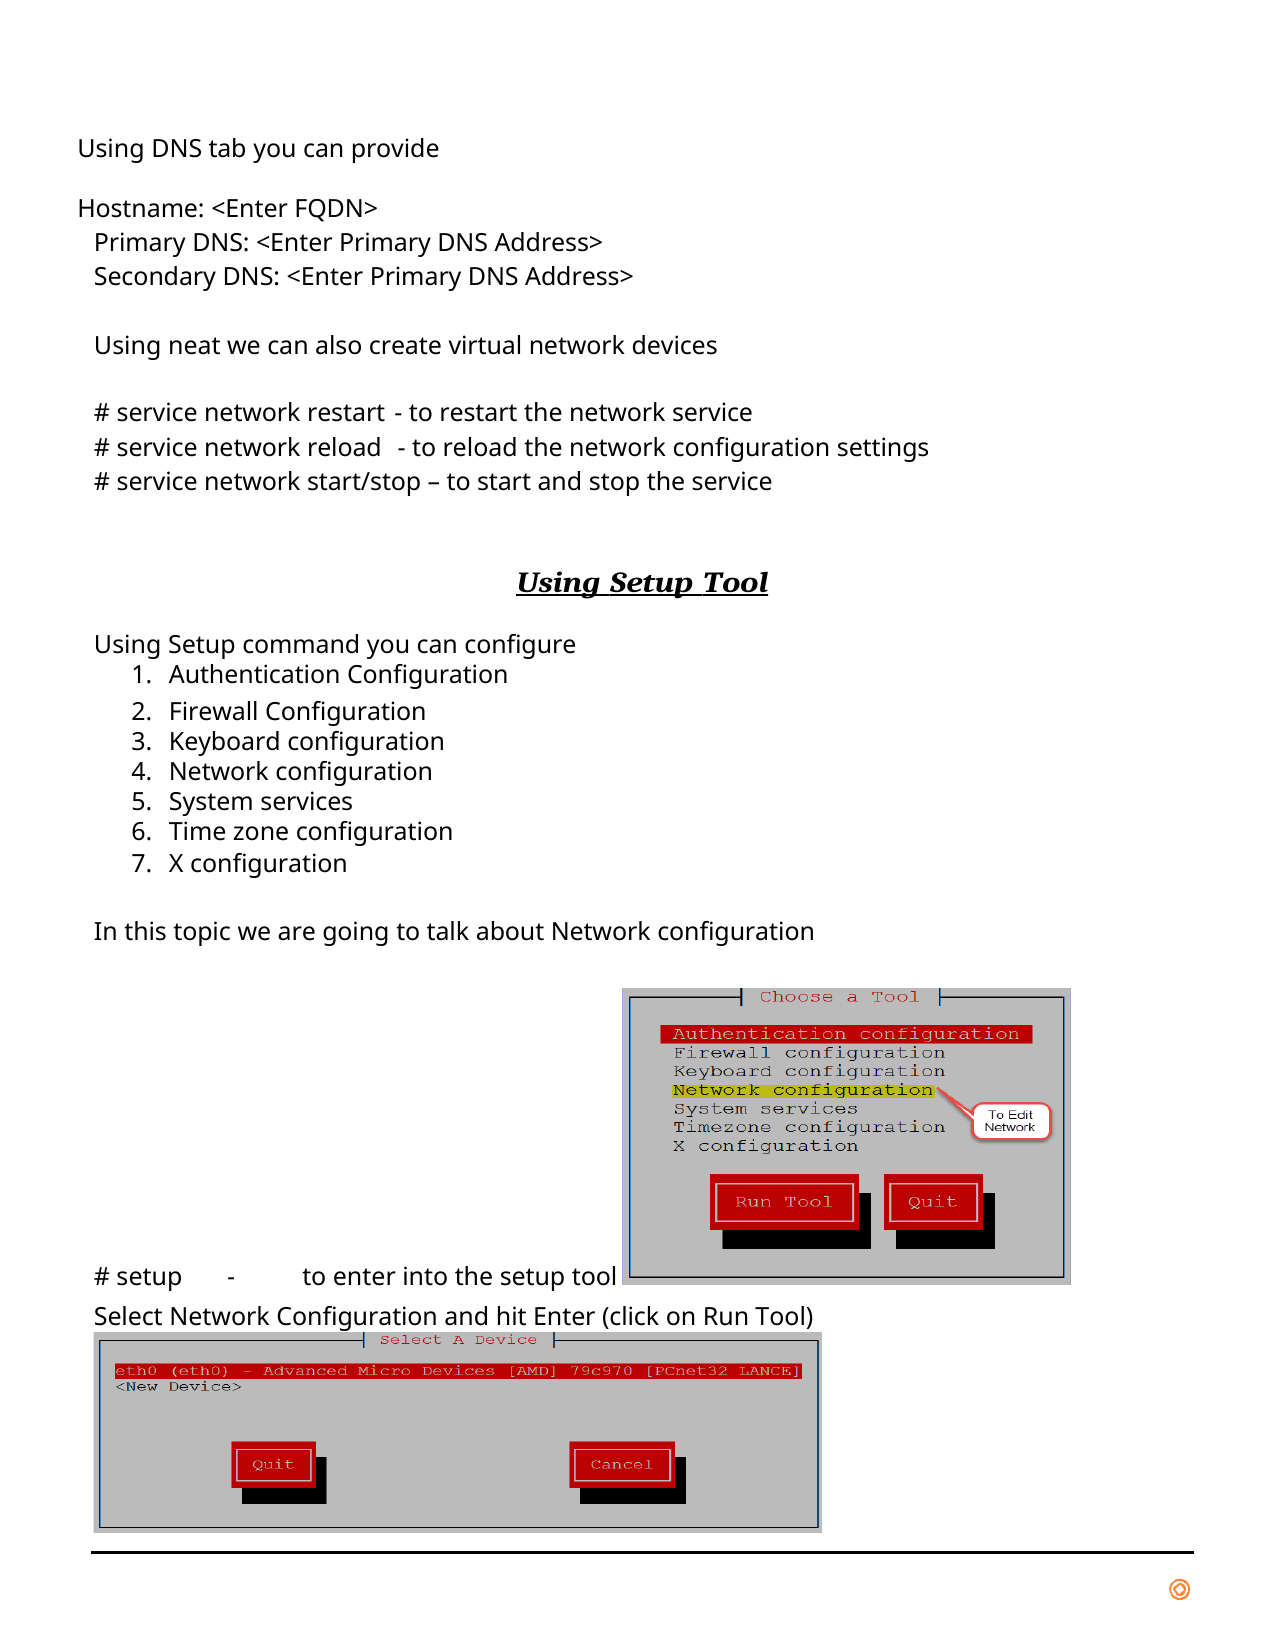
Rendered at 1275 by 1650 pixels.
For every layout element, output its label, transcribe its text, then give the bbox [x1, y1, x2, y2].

text # service network reload - to reload the network configuration settings [94, 429, 1206, 463]
picture [622, 988, 1071, 1285]
list Firewall Configuration [131, 696, 1206, 726]
list Authentication Configuration [131, 660, 1206, 690]
text Using neat we can also create virtual network devices [94, 327, 1206, 361]
subtitle Using Setup Tool [463, 566, 822, 600]
list System services [131, 786, 1206, 816]
list Time zone configuration [131, 816, 1206, 846]
list Network configuration [131, 756, 1206, 786]
text Using DNS tab you can provide Hostname: <Enter FQDN> [77, 104, 464, 225]
text Primary DNS: <Enter Primary DNS Address> Secondary DNS: <Enter Primary DNS Address> [94, 225, 722, 293]
text # service network start/stop – to start and stop the service [94, 463, 1206, 497]
picture [93, 1332, 822, 1533]
text Using Setup command you can configure [94, 630, 1206, 660]
text In this topic we are going to talk about Network configuration [94, 914, 1206, 948]
text # service network restart - to restart the network service [94, 395, 1206, 429]
list X configuration [131, 846, 1206, 880]
list Keyboard configuration [131, 726, 1206, 756]
